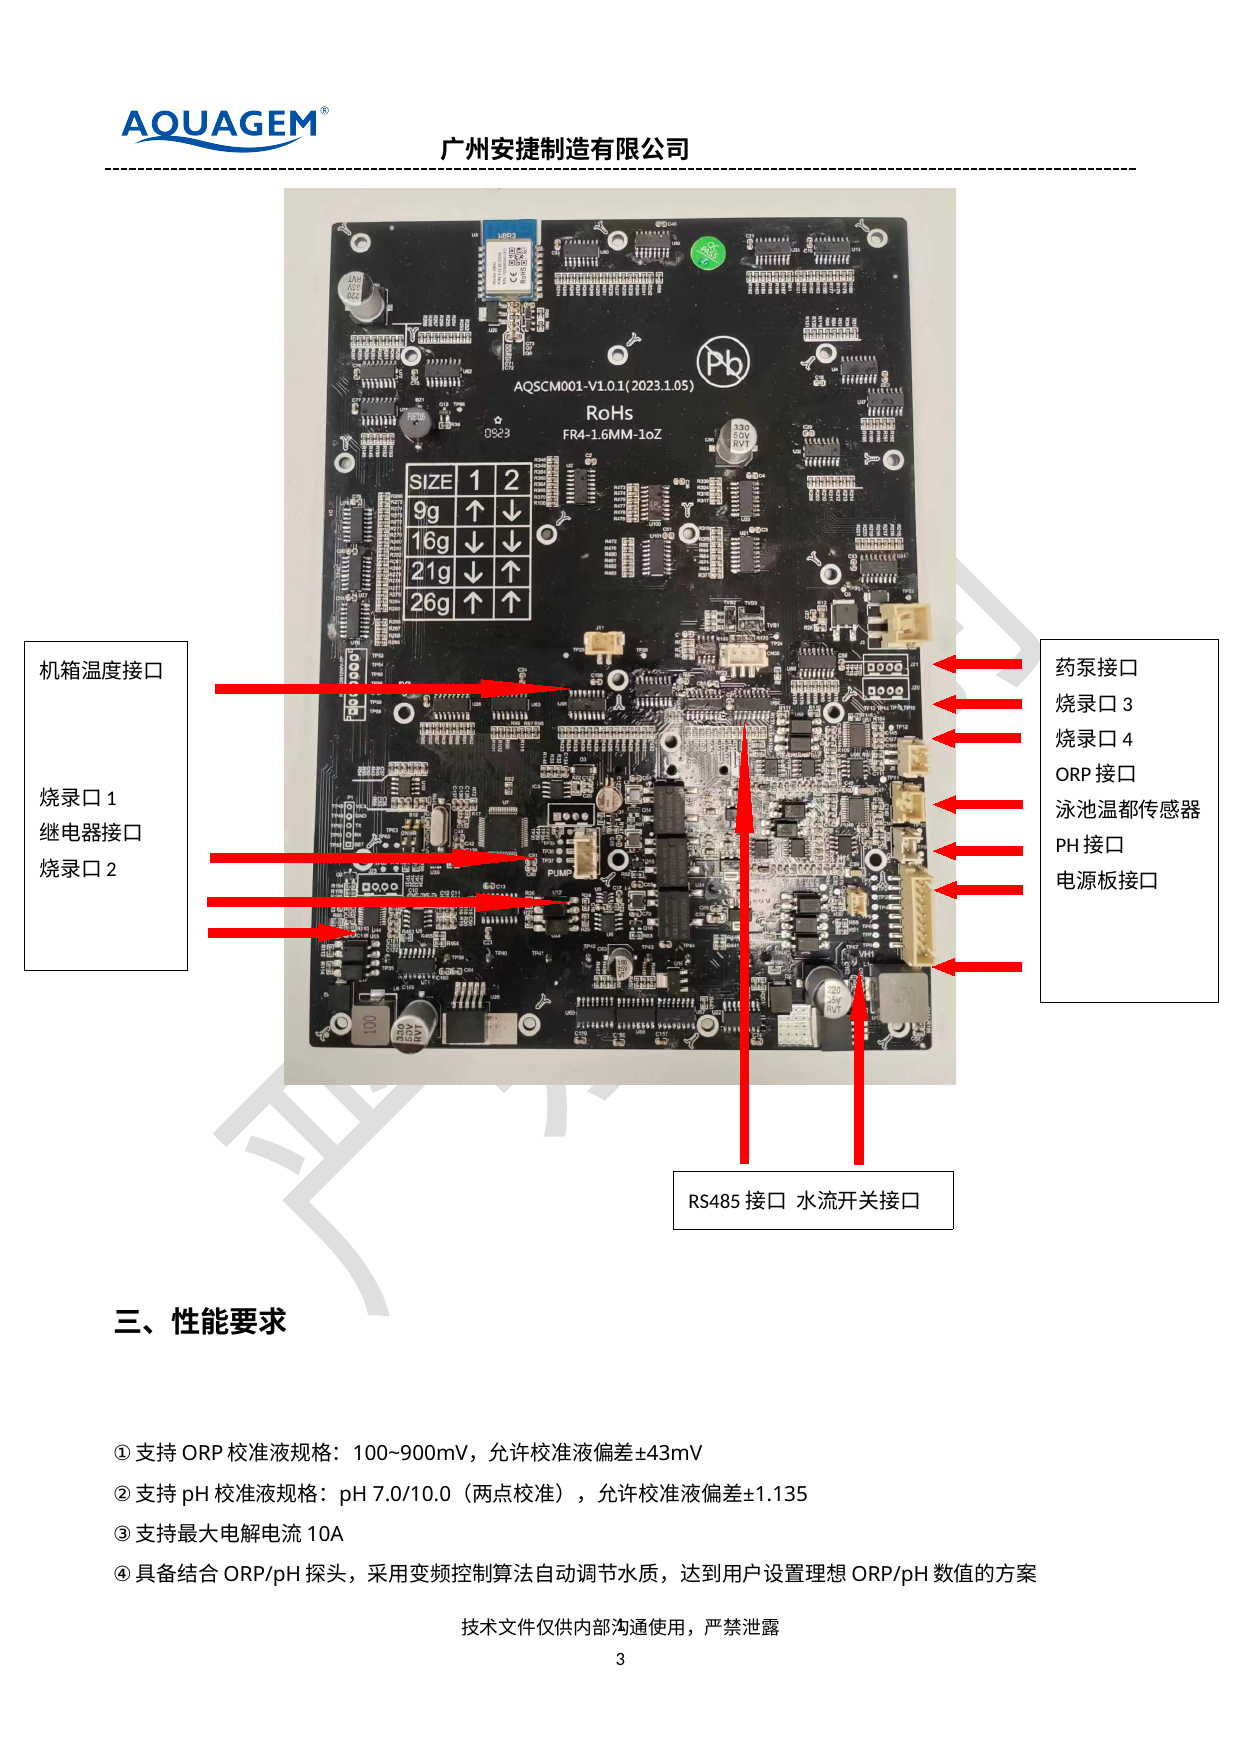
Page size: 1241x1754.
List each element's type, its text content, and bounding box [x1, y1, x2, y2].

list 性能要求 [113, 1279, 1127, 1360]
text ②支持pH校准液规格：pH 7.0/10.0（两点校准），允许校准液偏差±1.135 [113, 1472, 1127, 1512]
text ③支持最大电解电流10A [113, 1512, 1127, 1553]
picture [112, 96, 343, 159]
text ①支持ORP校准液规格：100~900mV，允许校准液偏差±43mV [113, 1432, 1127, 1472]
text ④具备结合ORP/pH探头，采用变频控制算法自动调节水质，达到用户设置理想ORP/pH数值的方案 [113, 1553, 1127, 1593]
picture [284, 188, 957, 1085]
